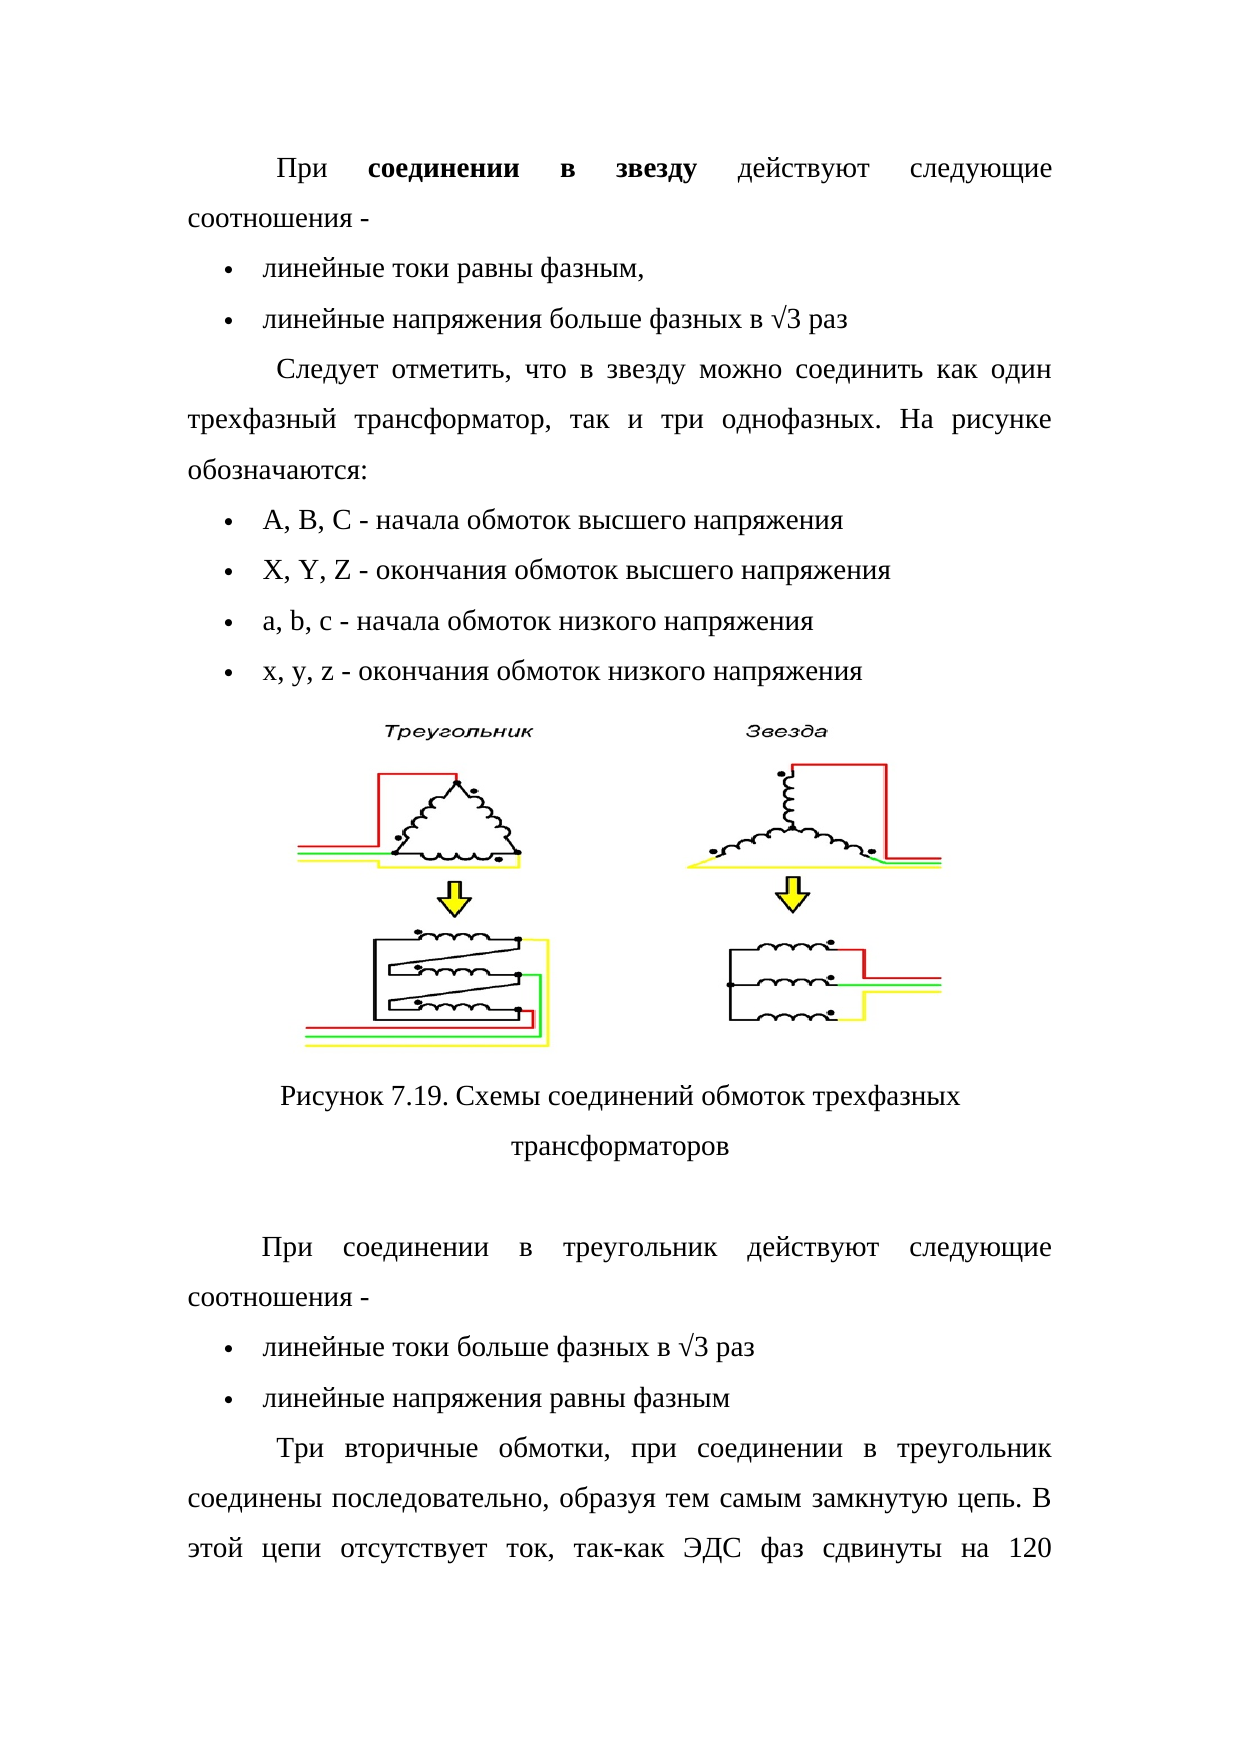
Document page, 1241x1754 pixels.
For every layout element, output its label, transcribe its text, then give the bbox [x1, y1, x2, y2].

text Следует отметить, что в звезду можно соединить как один трехфазный трансформатор, так и три однофазных. На рисунке обозначаются: [187, 351, 1053, 485]
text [187, 1430, 1053, 1564]
text Рисунок 7.19. Схемы соединений обмоток трехфазных трансформаторов [187, 1078, 1053, 1162]
list x, y, z - окончания обмоток низкого напряжения [225, 653, 1053, 687]
text При соединении в звезду действуют следующие соотношения - [187, 150, 1053, 234]
list линейные токи больше фазных в √3 раз [225, 1329, 1053, 1363]
text При соединении в треугольник действуют следующие соотношения - [187, 1229, 1053, 1313]
list Х, Y, Z - окончания обмоток высшего напряжения [225, 552, 1053, 586]
list a, b, c - начала обмоток низкого напряжения [225, 603, 1053, 636]
list линейные напряжения больше фазных в √3 раз [225, 301, 1053, 334]
list А, В, С - начала обмоток высшего напряжения [225, 502, 1053, 536]
picture [271, 703, 969, 1064]
list линейные напряжения равны фазным [225, 1380, 1053, 1413]
list линейные токи равны фазным, [225, 251, 1053, 284]
